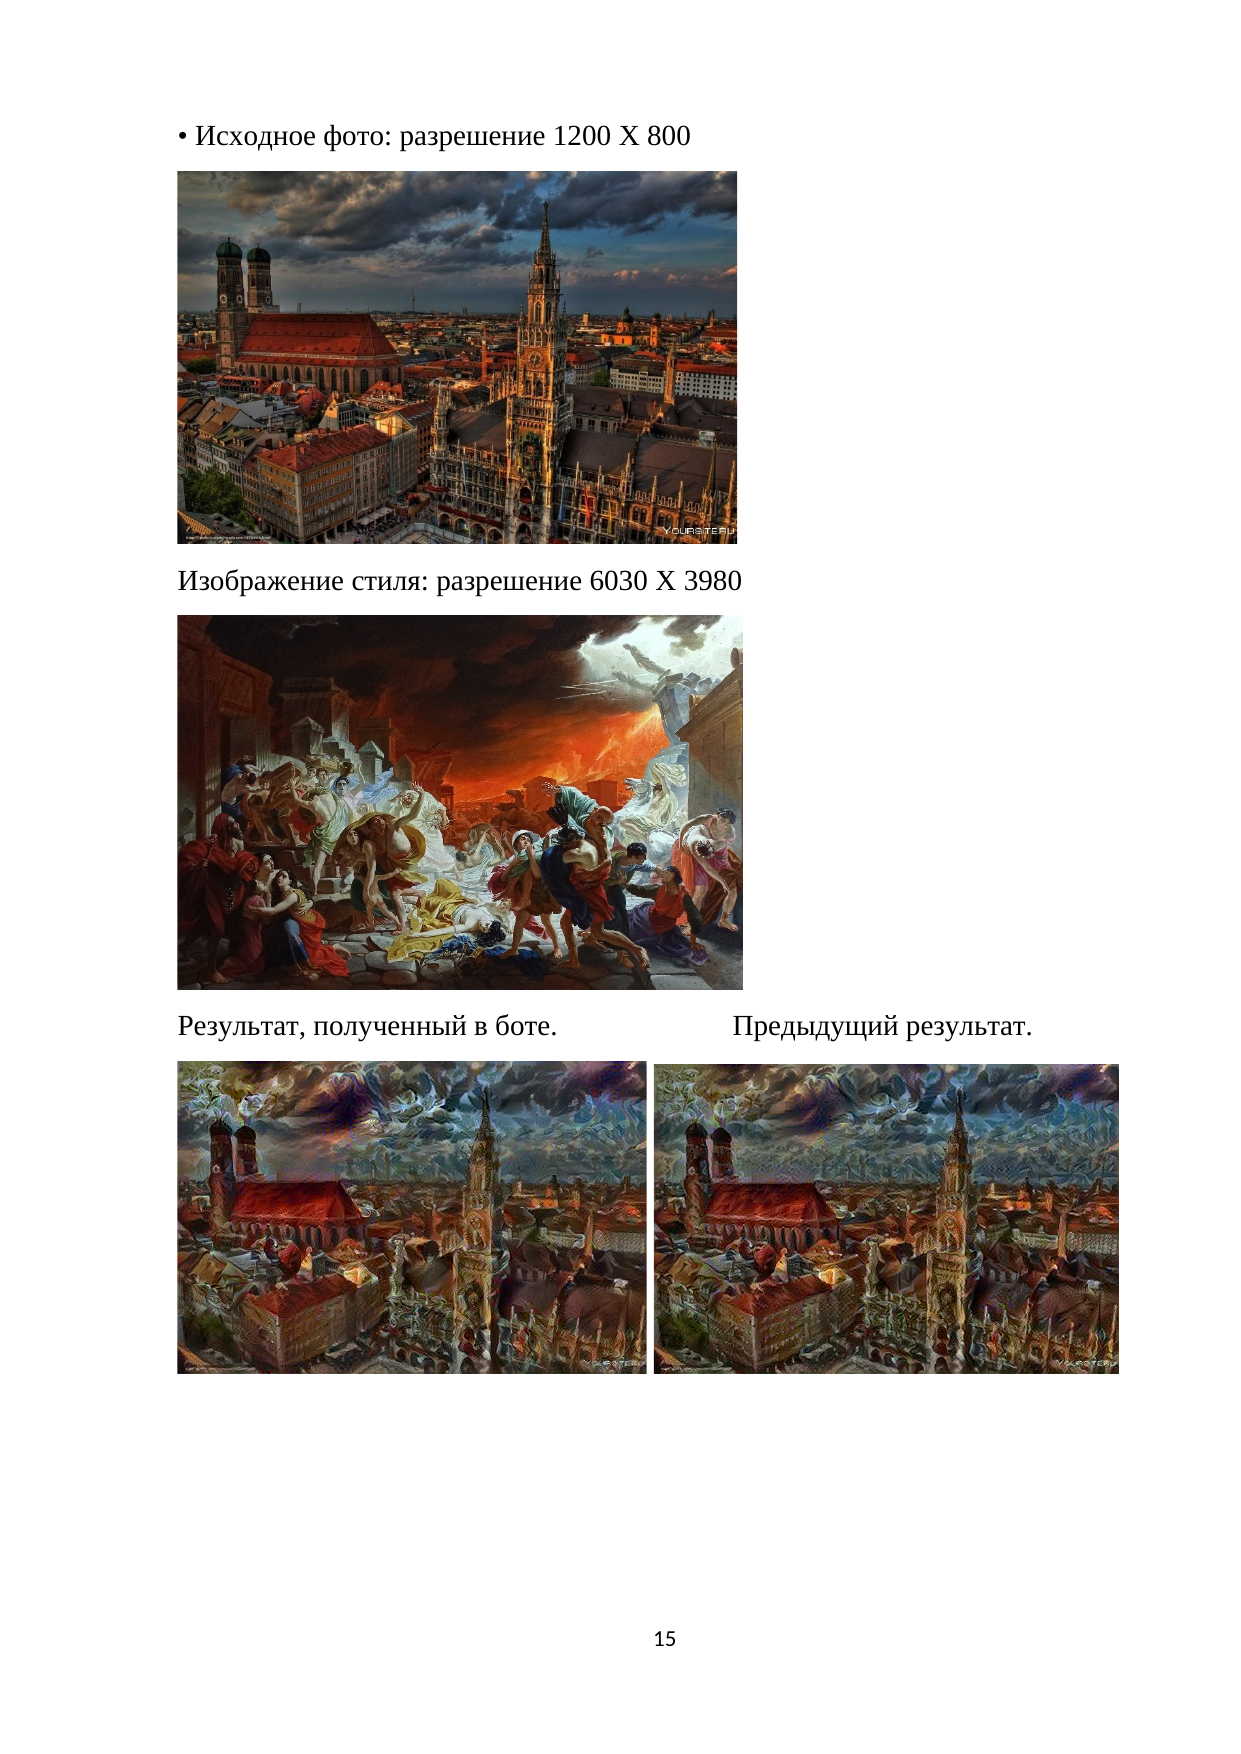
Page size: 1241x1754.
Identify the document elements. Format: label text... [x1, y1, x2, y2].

text Изображение стиля: разрешение 6030 X 3980 [177, 563, 1152, 596]
picture [653, 1064, 1119, 1374]
text Результат, полученный в боте. Предыдущий результат. [177, 1008, 1152, 1042]
text • Исходное фото: разрешение 1200 X 800 [177, 118, 1152, 152]
picture [177, 171, 738, 544]
picture [177, 615, 743, 990]
picture [177, 1061, 647, 1374]
